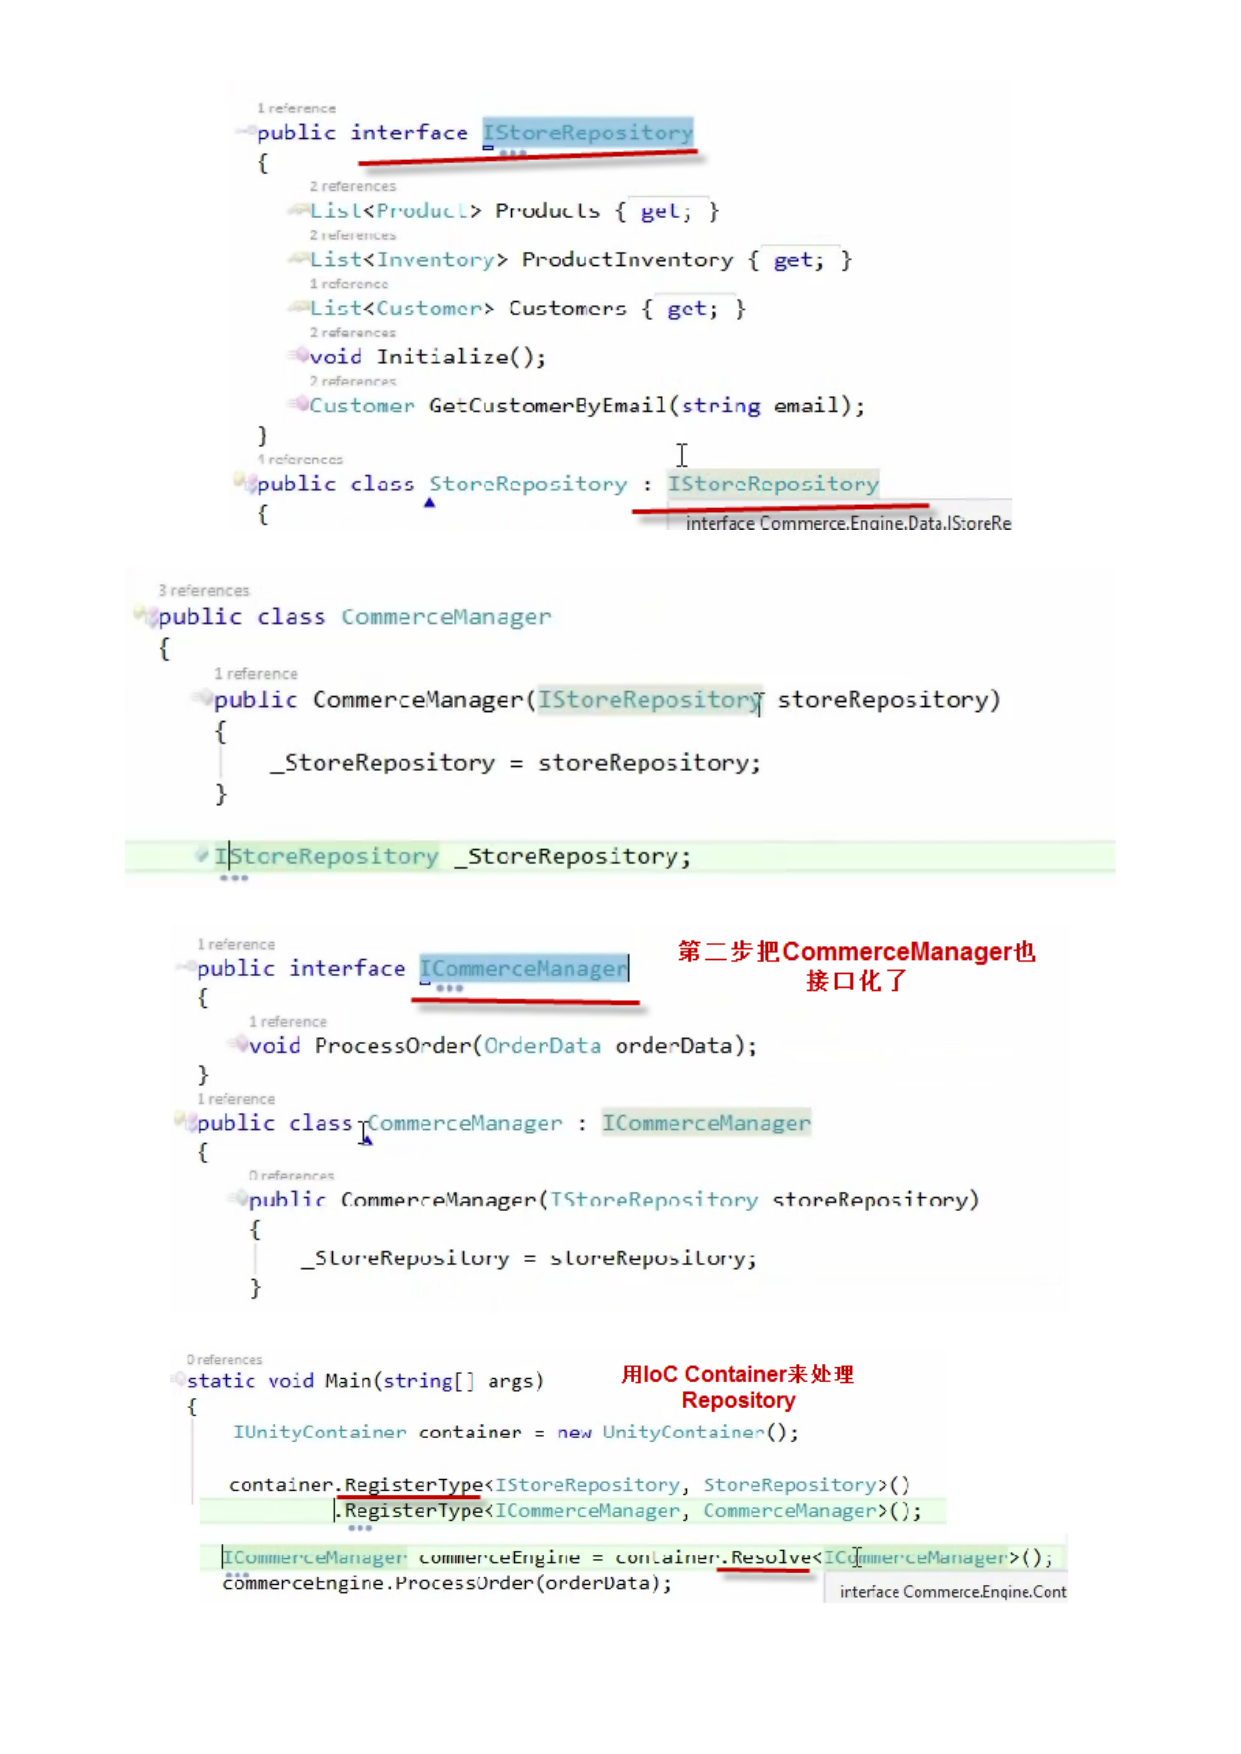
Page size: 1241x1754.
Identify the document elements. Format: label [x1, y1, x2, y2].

picture [124, 568, 1116, 889]
picture [228, 80, 1013, 530]
picture [170, 925, 1071, 1313]
picture [170, 1348, 1071, 1629]
